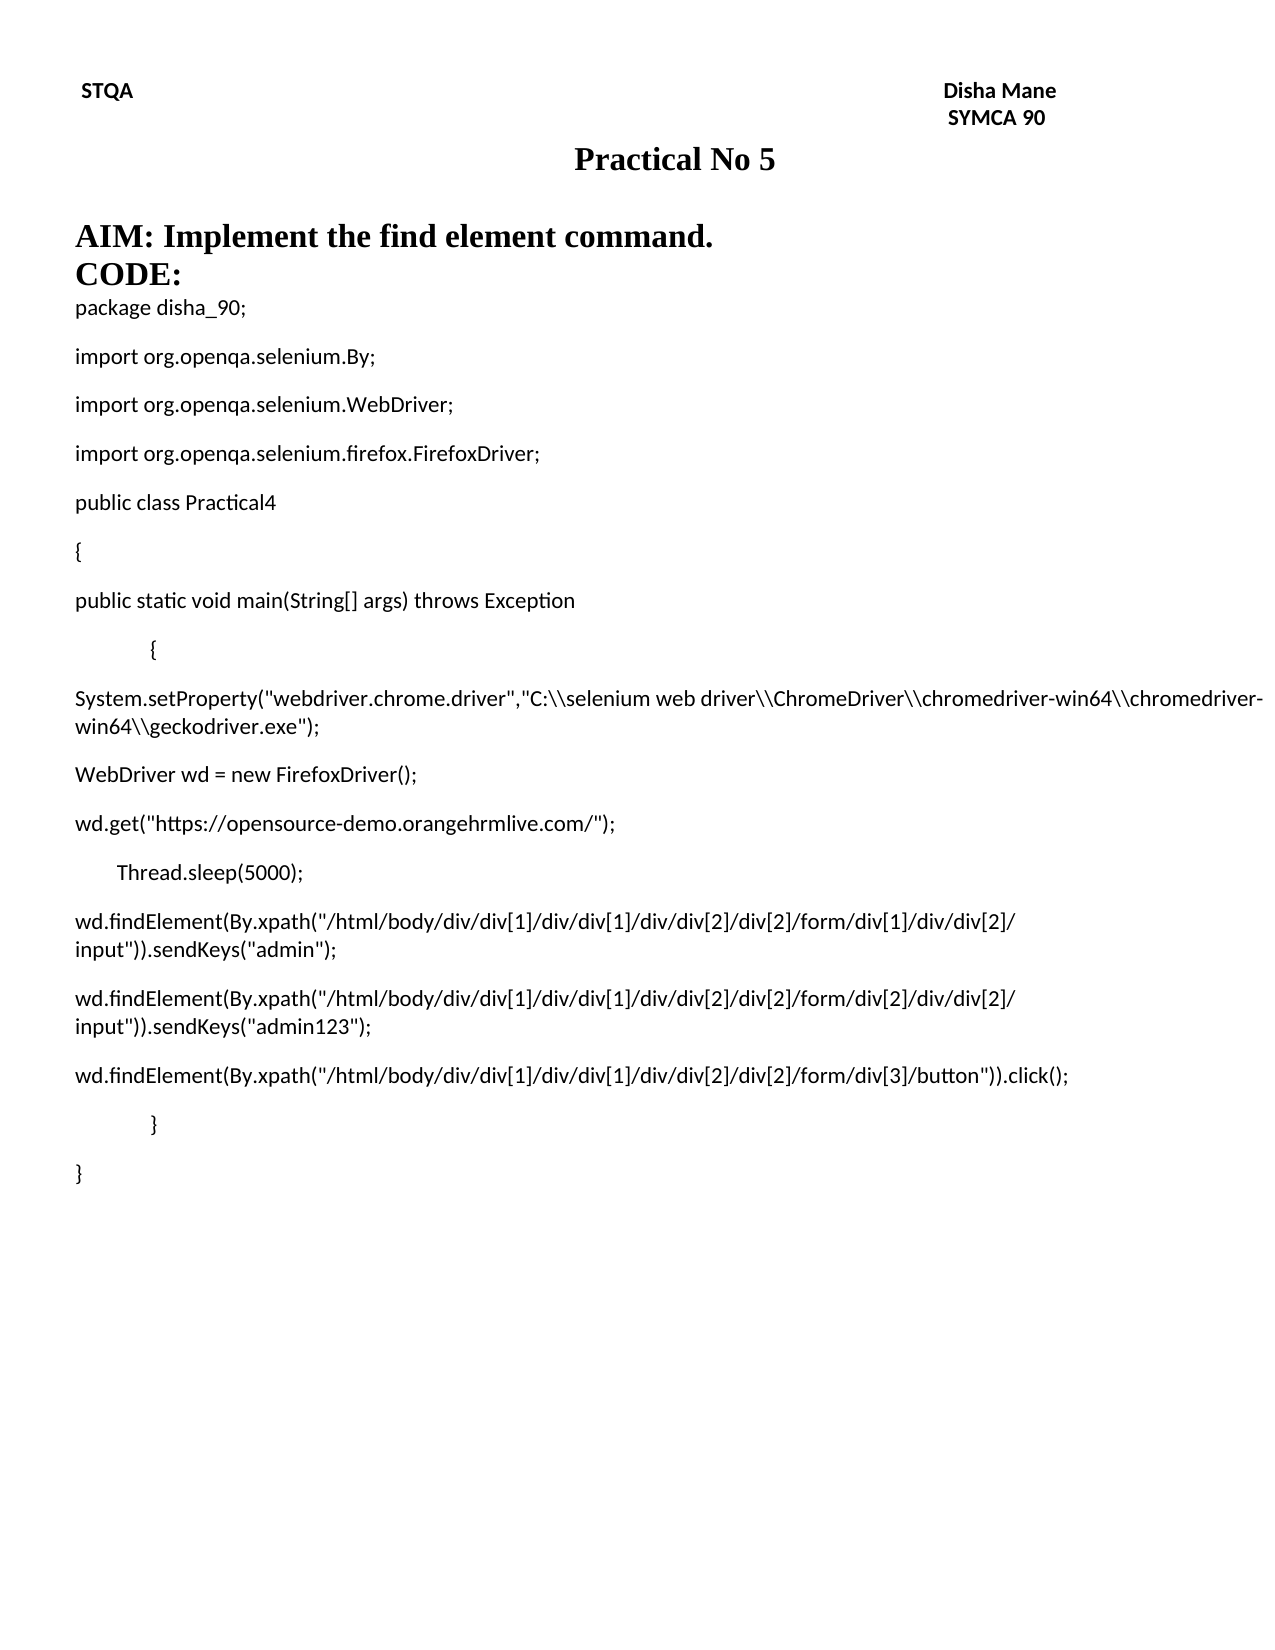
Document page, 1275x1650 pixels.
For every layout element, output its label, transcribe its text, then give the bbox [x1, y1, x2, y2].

text wd.findElement(By.xpath("/html/body/div/div[1]/div/div[1]/div/div[2]/div[2]/form/div[1]/div/div[2]/input")).sendKeys("admin"); [75, 907, 1275, 963]
text WebDriver wd = new FirefoxDriver(); [75, 761, 1275, 789]
text Practical No 5 [75, 139, 1275, 178]
text { [75, 537, 1275, 565]
text wd.findElement(By.xpath("/html/body/div/div[1]/div/div[1]/div/div[2]/div[2]/form/div[2]/div/div[2]/input")).sendKeys("admin123"); [75, 984, 1275, 1040]
text public class Practical4 [75, 488, 1275, 516]
text package disha_90; [75, 293, 1275, 321]
text AIM: Implement the find element command. [75, 216, 1275, 254]
text System.setProperty("webdriver.chrome.driver","C:\\selenium web driver\\ChromeDriver\\chromedriver-win64\\chromedriver-win64\\geckodriver.exe"); [75, 684, 1275, 740]
text wd.get("https://opensource-demo.orangehrmlive.com/"); [75, 809, 1275, 837]
text import org.openqa.selenium.firefox.FirefoxDriver; [75, 439, 1275, 467]
text } [75, 1110, 1275, 1138]
text Thread.sleep(5000); [75, 858, 1275, 886]
text wd.findElement(By.xpath("/html/body/div/div[1]/div/div[1]/div/div[2]/div[2]/form/div[3]/button")).click(); [75, 1061, 1275, 1089]
text import org.openqa.selenium.WebDriver; [75, 391, 1275, 419]
text { [75, 635, 1275, 663]
text } [75, 1159, 1275, 1187]
text CODE: [75, 254, 1275, 293]
text public static void main(String[] args) throws Exception [75, 586, 1275, 614]
text import org.openqa.selenium.By; [75, 342, 1275, 370]
